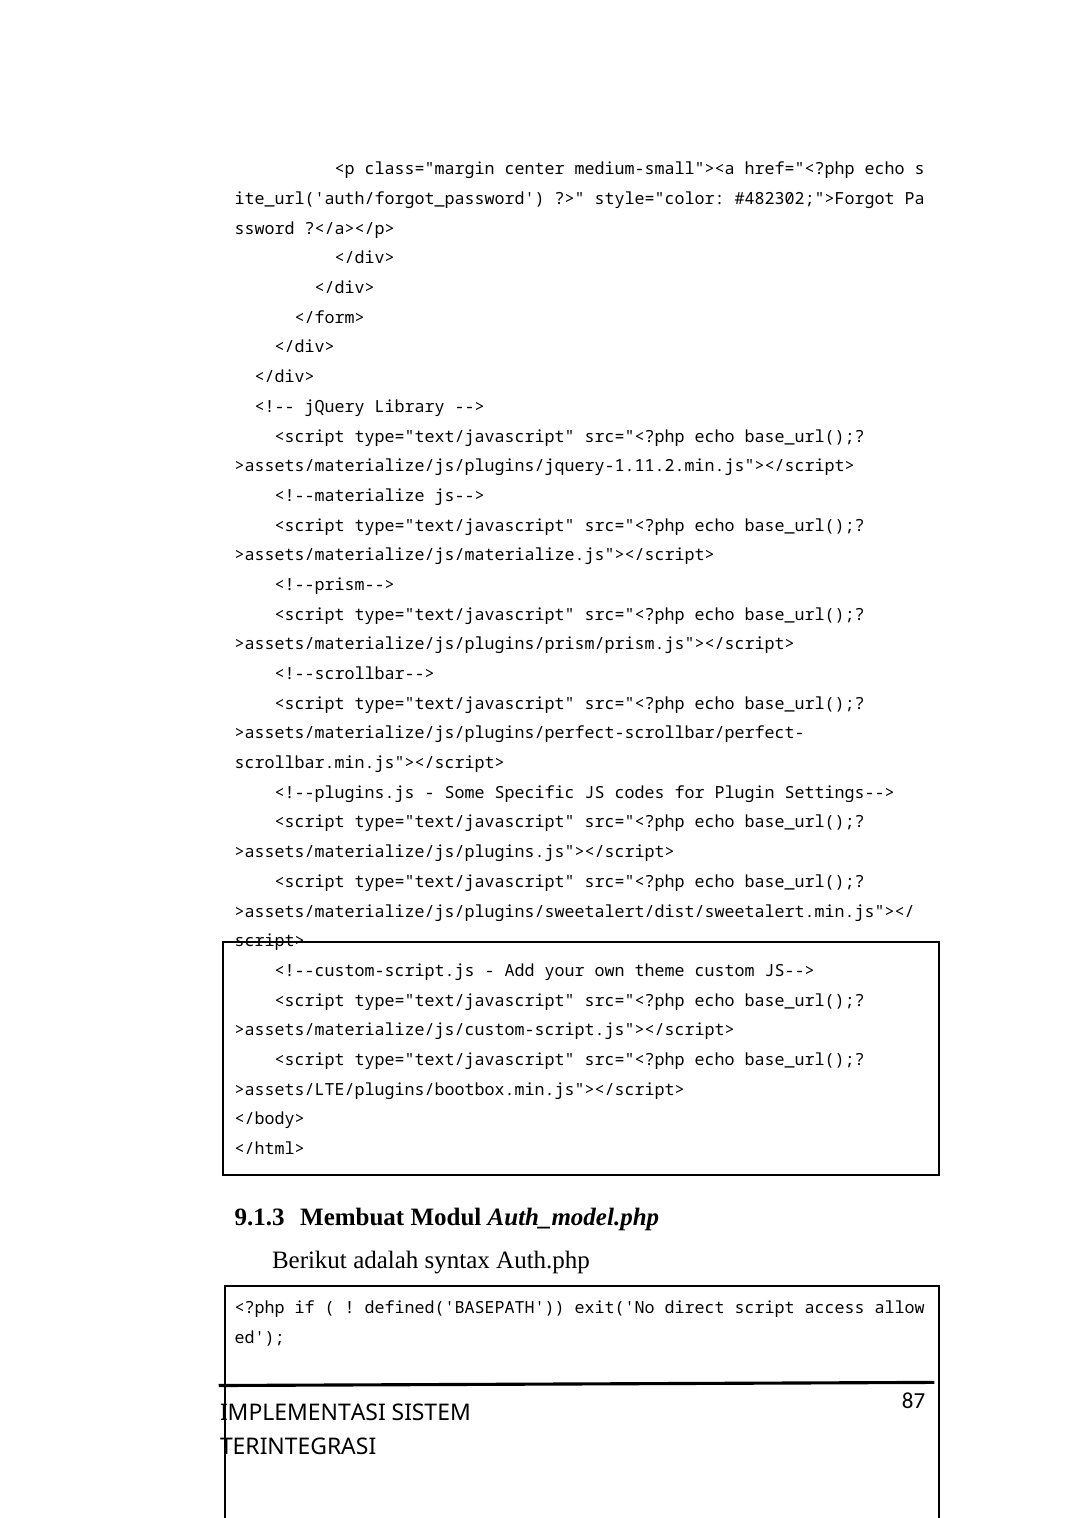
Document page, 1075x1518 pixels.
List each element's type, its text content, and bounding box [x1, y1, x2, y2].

text <!--prism--> [234, 566, 925, 595]
text </body> [234, 1100, 925, 1130]
text </div> [234, 328, 925, 358]
text <!--scrollbar--> [234, 655, 925, 684]
text <script type="text/javascript" src="<?php echo base_url();?>assets/materialize/js/plugins/perfect-scrollbar/perfect-scrollbar.min.js"></script> [234, 684, 925, 773]
list Berikut adalah syntax Auth.php [272, 1246, 925, 1274]
text <p class="margin center medium-small"><a href="<?php echo site_url('auth/forgot_password') ?>" style="color: #482302;">Forgot Password ?</a></p> [234, 150, 925, 239]
text <!-- jQuery Library --> [234, 387, 925, 417]
text </html> [234, 1130, 925, 1159]
text </div> [234, 358, 925, 387]
text <!--plugins.js - Some Specific JS codes for Plugin Settings--> [234, 773, 925, 803]
text <script type="text/javascript" src="<?php echo base_url();?>assets/materialize/js/custom-script.js"></script> [234, 981, 925, 1041]
text <script type="text/javascript" src="<?php echo base_url();?>assets/materialize/js/plugins/sweetalert/dist/sweetalert.min.js"></script> [234, 862, 925, 941]
text <!--custom-script.js - Add your own theme custom JS--> [234, 952, 925, 981]
text <script type="text/javascript" src="<?php echo base_url();?>assets/materialize/js/plugins/prism/prism.js"></script> [234, 595, 925, 655]
text <script type="text/javascript" src="<?php echo base_url();?>assets/LTE/plugins/bootbox.min.js"></script> [234, 1041, 925, 1100]
text </div> [234, 239, 925, 269]
text Membuat Modul Auth_model.php [234, 1202, 925, 1231]
text <!--materialize js--> [234, 477, 925, 506]
text <script type="text/javascript" src="<?php echo base_url();?>assets/materialize/js/plugins/jquery-1.11.2.min.js"></script> [234, 417, 925, 477]
text </div> [234, 269, 925, 298]
text <script type="text/javascript" src="<?php echo base_url();?>assets/materialize/js/materialize.js"></script> [234, 506, 925, 566]
text <?php if ( ! defined('BASEPATH')) exit('No direct script access allowed'); [234, 1289, 925, 1348]
text </form> [234, 298, 925, 328]
text <script type="text/javascript" src="<?php echo base_url();?>assets/materialize/js/plugins.js"></script> [234, 803, 925, 862]
